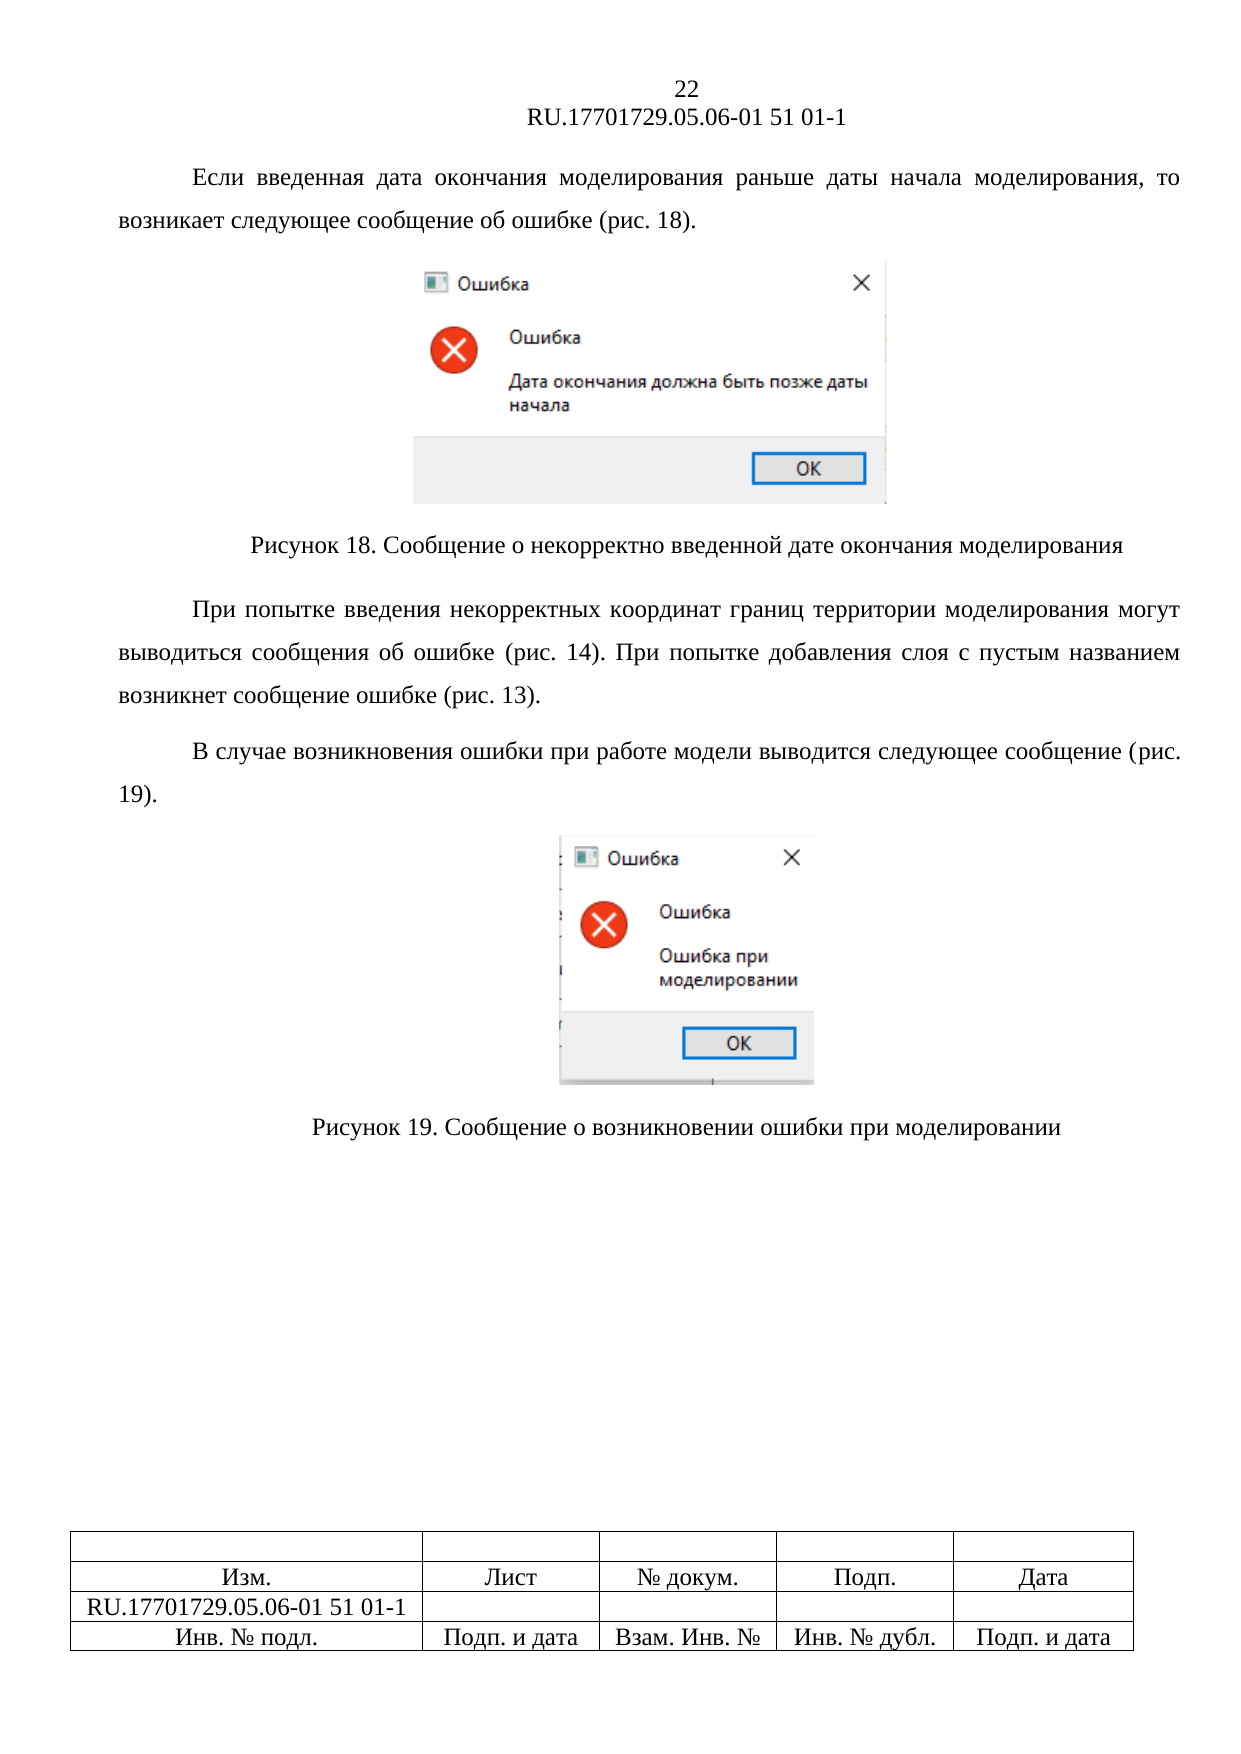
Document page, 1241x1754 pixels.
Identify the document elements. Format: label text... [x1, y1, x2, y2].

text Если введенная дата окончания моделирования раньше даты начала моделирования, то возникает следующее сообщение об ошибке (рис. 18). [118, 162, 1181, 234]
picture [559, 835, 814, 1085]
text В случае возникновения ошибки при работе модели выводится следующее сообщение (рис. 19). [118, 736, 1181, 808]
text При попытке введения некорректных координат границ территории моделирования могут выводиться сообщения об ошибке (рис. 14). При попытке добавления слоя с пустым названием возникнет сообщение ошибке (рис. 13). [118, 594, 1181, 709]
text Рисунок 19. Сообщение о возникновении ошибки при моделировании [118, 1112, 1181, 1141]
text Рисунок 18. Сообщение о некорректно введенной дате окончания моделирования [118, 530, 1181, 559]
picture [412, 261, 887, 504]
